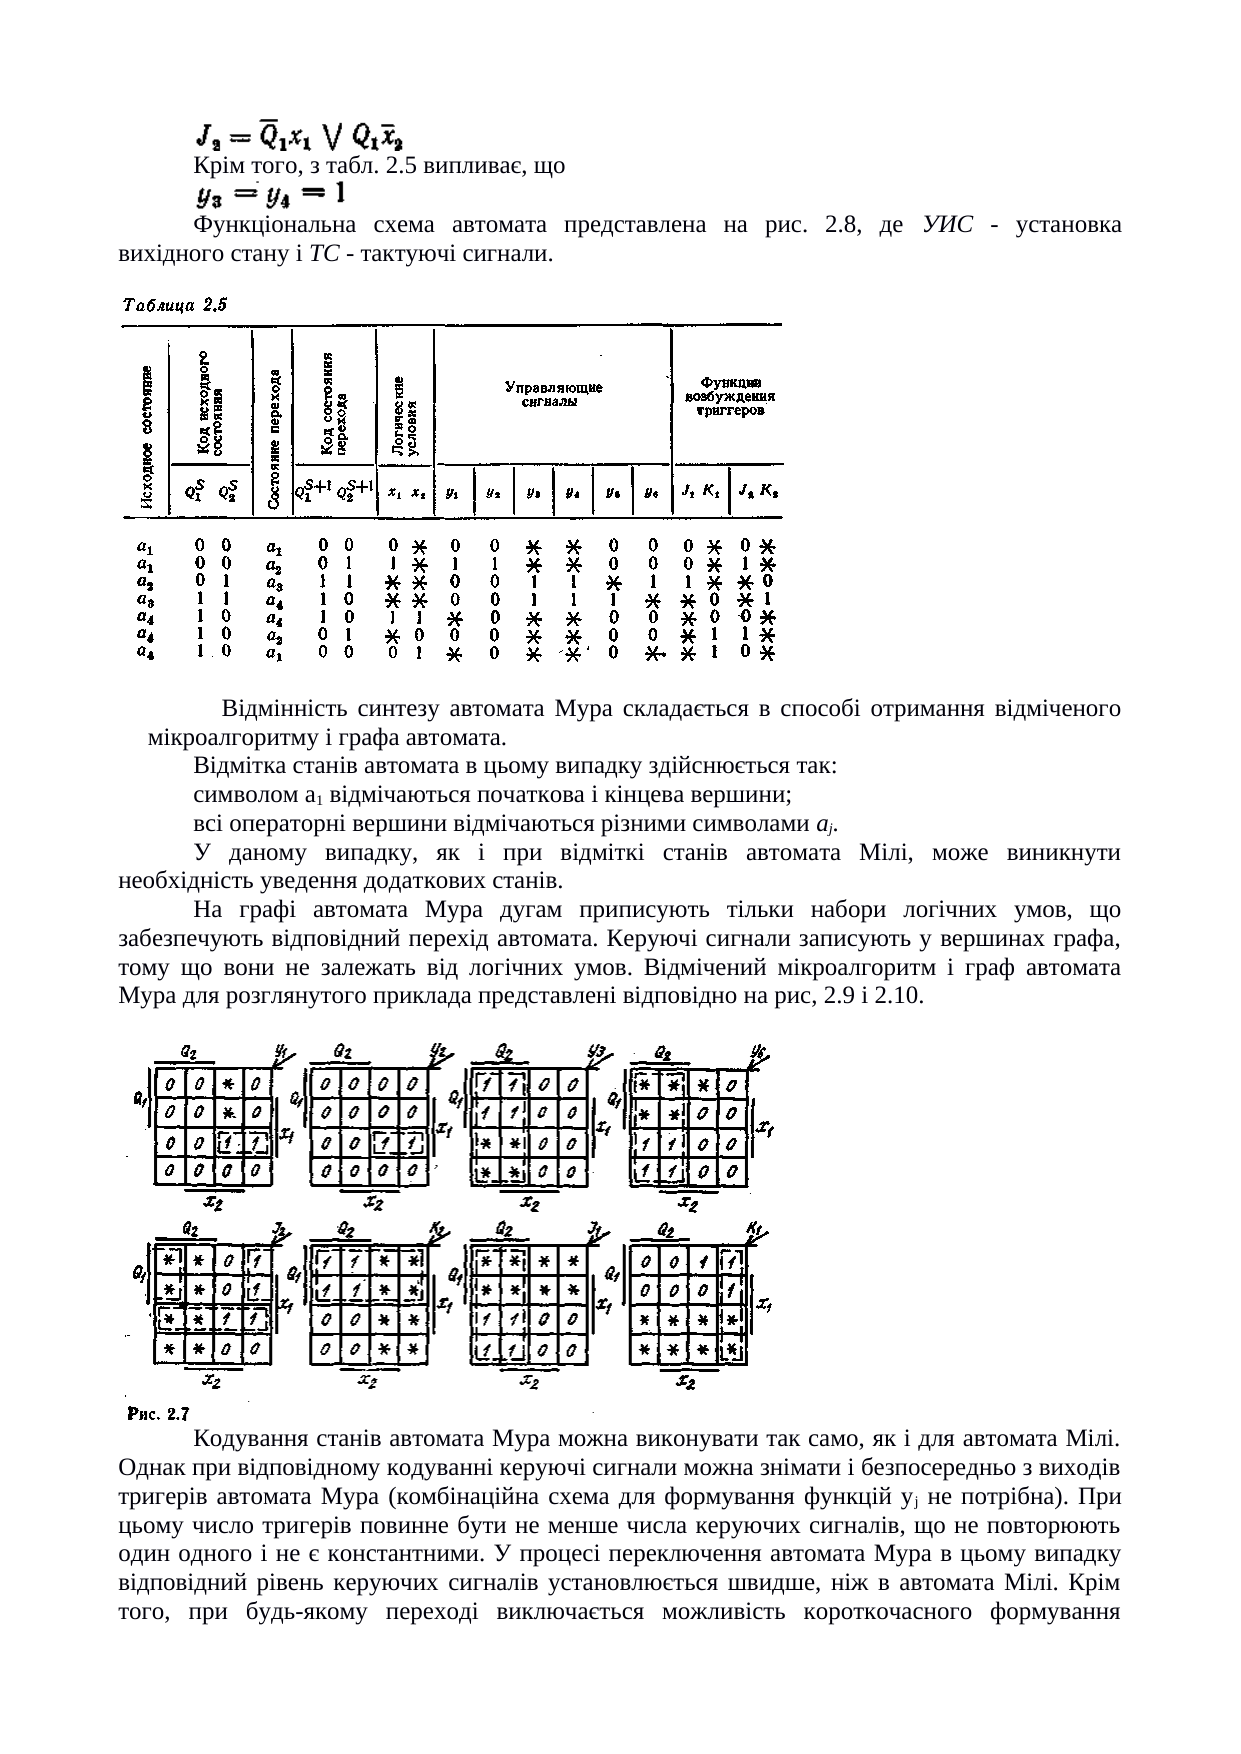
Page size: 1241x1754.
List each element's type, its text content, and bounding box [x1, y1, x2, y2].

text У даному випадку, як і при відміткі станів автомата Мілі, може виникнути необхідність уведення додаткових станів. [118, 837, 1122, 894]
picture [118, 295, 787, 665]
text Функціональна схема автомата представлена на рис. 2.8, де УИС - установка вихідного стану і ТС - тактуючі сигнали. [118, 209, 1122, 267]
text всі операторні вершини відмічаються різними символами аj. [118, 808, 1122, 837]
text Відмінність синтезу автомата Мура складається в способі отримання відміченого мікроалгоритму і графа автомата. [148, 693, 1122, 751]
text На графі автомата Мура дугам приписують тільки набори логічних умов, що забезпечують відповідний перехід автомата. Керуючі сигнали записують у вершинах графа, тому що вони не залежать від логічних умов. Відмічений мікроалгоритм і граф автомата Мура для розглянутого приклада представлені відповідно на рис, 2.9 і 2.10. [118, 894, 1122, 1009]
picture [193, 118, 406, 151]
text Відмітка станів автомата в цьому випадку здійснюється так: [118, 751, 1122, 779]
picture [193, 179, 347, 210]
picture [118, 1038, 780, 1424]
text Крім того, з табл. 2.5 випливає, що [118, 150, 1122, 179]
text символом a1 відмічаються початкова і кінцева вершини; [118, 779, 1122, 808]
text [118, 1423, 1122, 1625]
